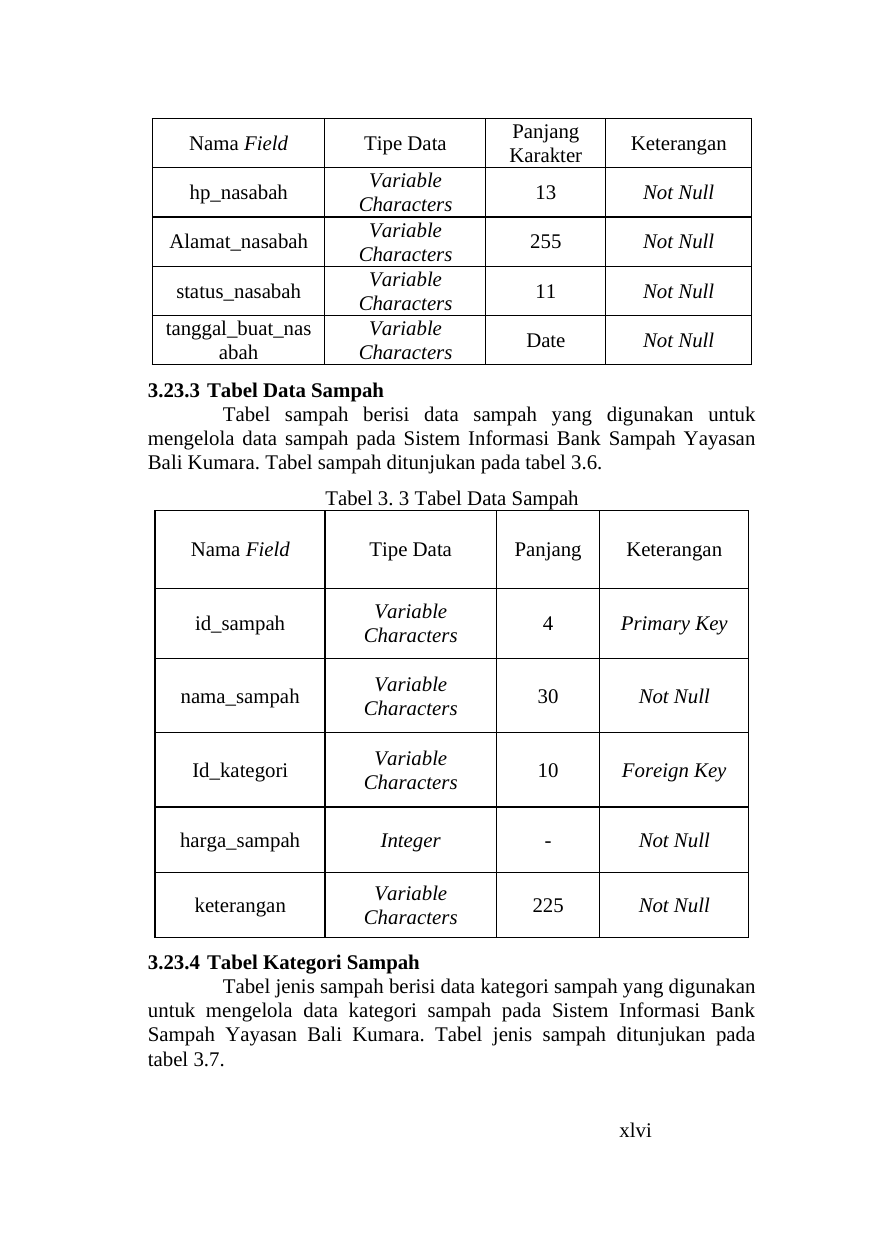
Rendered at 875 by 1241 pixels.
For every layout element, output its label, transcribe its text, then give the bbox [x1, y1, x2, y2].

table_cell 10 [497, 733, 599, 806]
table_cell 13 [486, 168, 605, 216]
text Tabel Data Sampah [148, 377, 756, 402]
table_cell 4 [497, 589, 599, 658]
table_cell Not Null [606, 316, 751, 364]
table_header Keterangan [606, 119, 751, 167]
table_header Nama Field [156, 511, 324, 588]
table_cell id_sampah [156, 589, 324, 658]
table_cell 11 [486, 267, 605, 315]
table_cell Primary Key [600, 589, 748, 658]
table_header Tipe Data [326, 511, 496, 588]
table_cell Variable Characters [325, 218, 485, 266]
table_cell Variable Characters [326, 589, 496, 658]
table_cell Alamat_nasabah [153, 218, 324, 266]
table_cell 225 [497, 873, 599, 937]
table_cell Variable Characters [325, 168, 485, 216]
table_cell Not Null [606, 218, 751, 266]
table_cell Variable Characters [325, 316, 485, 364]
table_cell Not Null [600, 808, 748, 872]
table_cell Not Null [606, 267, 751, 315]
table_header Panjang [497, 511, 599, 588]
list Tabel sampah berisi data sampah yang digunakan untuk mengelola data sampah pada Sistem Informasi Bank Sampah Yayasan Bali Kumara. Tabel sampah ditunjukan pada tabel 3.6. [148, 402, 756, 474]
table_cell Not Null [600, 873, 748, 937]
table_cell Foreign Key [600, 733, 748, 806]
table_cell - [497, 808, 599, 872]
table_cell harga_sampah [156, 808, 324, 872]
table_cell keterangan [156, 873, 324, 937]
table_cell 30 [497, 659, 599, 732]
table_cell Integer [326, 808, 496, 872]
table_header Tipe Data [325, 119, 485, 167]
table_cell 255 [486, 218, 605, 266]
table_cell Variable Characters [326, 733, 496, 806]
table_header Keterangan [600, 511, 748, 588]
list Tabel jenis sampah berisi data kategori sampah yang digunakan untuk mengelola data kategori sampah pada Sistem Informasi Bank Sampah Yayasan Bali Kumara. Tabel jenis sampah ditunjukan pada tabel 3.7. [148, 974, 756, 1071]
table_cell Not Null [600, 659, 748, 732]
table_cell Variable Characters [325, 267, 485, 315]
table_header Nama Field [153, 119, 324, 167]
table_cell Date [486, 316, 605, 364]
table_cell Variable Characters [326, 873, 496, 937]
table_cell status_nasabah [153, 267, 324, 315]
text Tabel Kategori Sampah [148, 950, 756, 974]
table_cell tanggal_buat_nasabah [153, 316, 324, 364]
table_cell nama_sampah [156, 659, 324, 732]
table_cell Not Null [606, 168, 751, 216]
table_header Panjang Karakter [486, 119, 605, 167]
table_cell Variable Characters [326, 659, 496, 732]
table_cell Id_kategori [156, 733, 324, 806]
table_cell hp_nasabah [153, 168, 324, 216]
